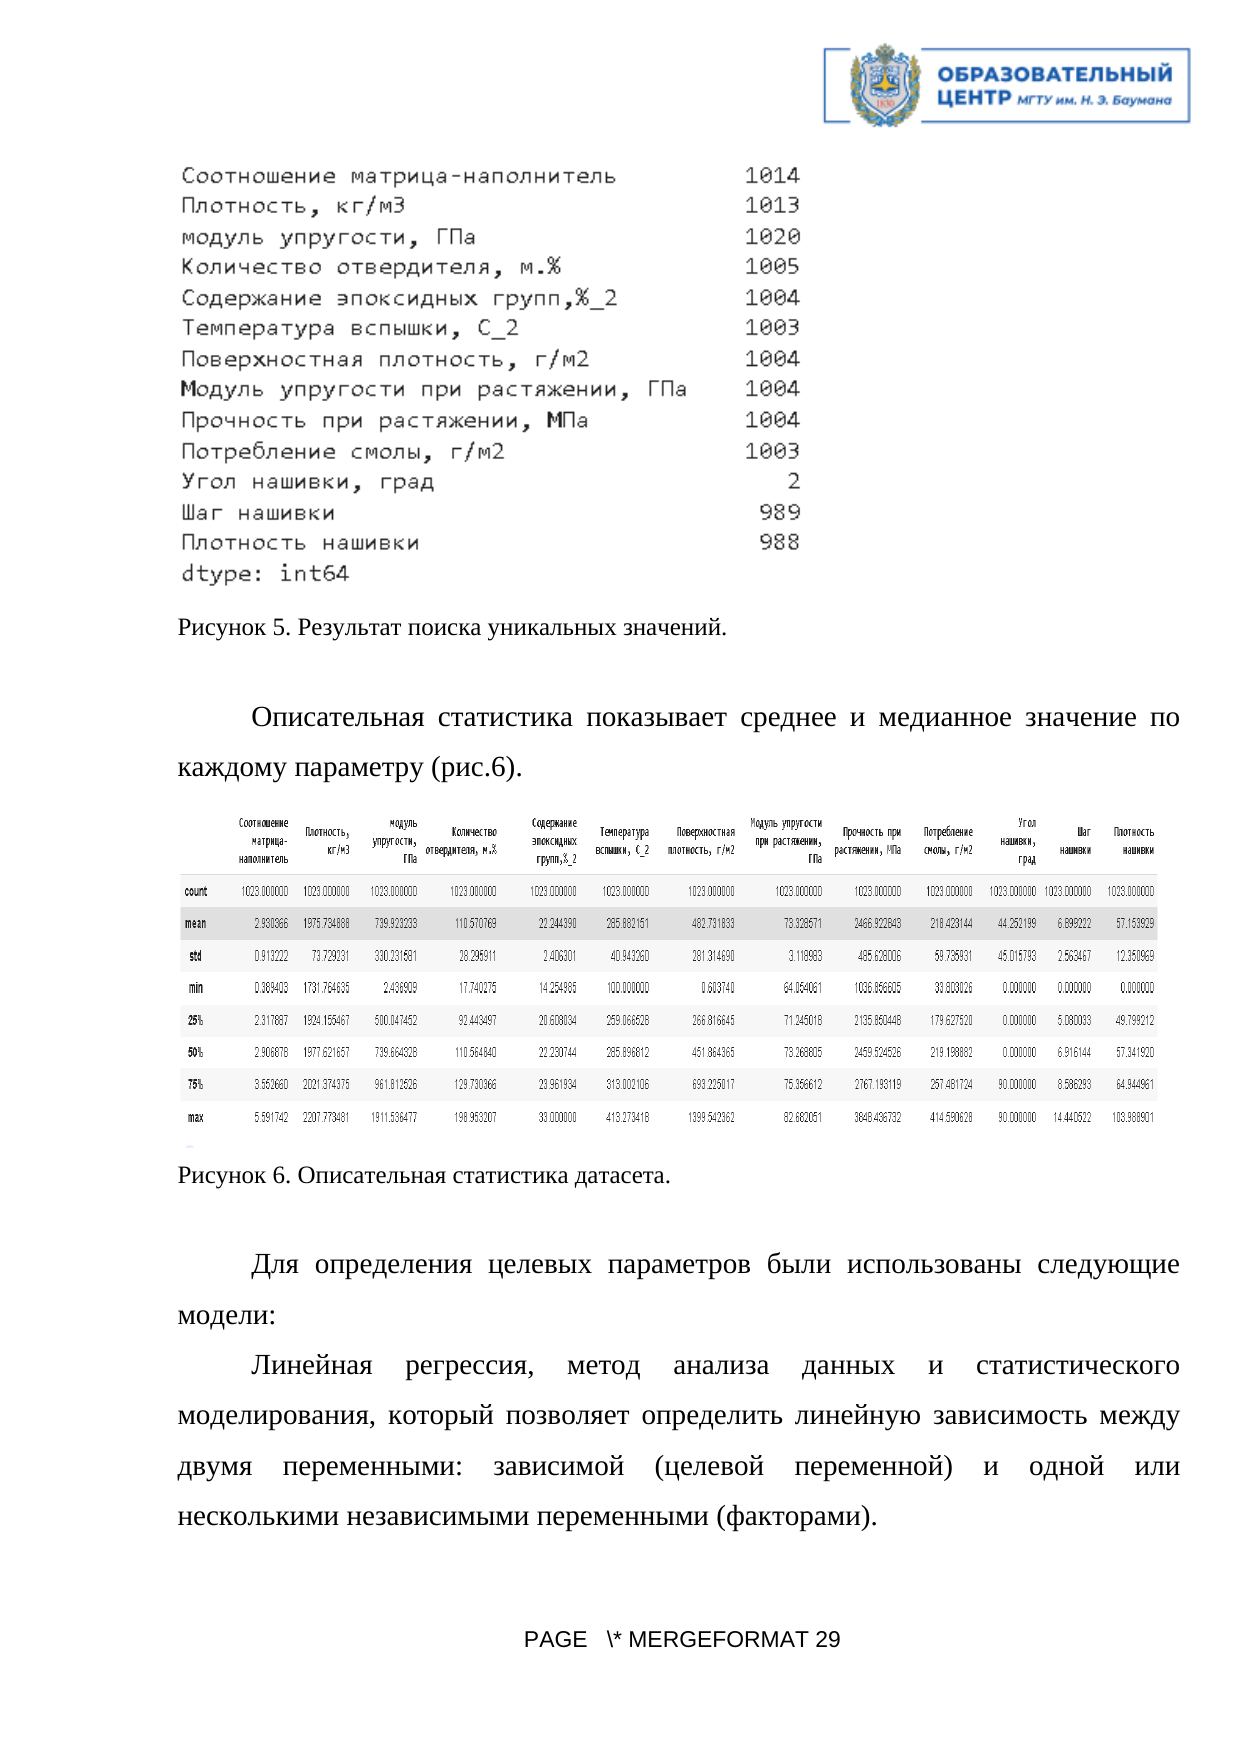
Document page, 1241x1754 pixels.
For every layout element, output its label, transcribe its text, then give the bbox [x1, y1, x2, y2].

text Линейная регрессия, метод анализа данных и статистического моделирования, который позволяет определить линейную зависимость между двумя переменными: зависимой (целевой переменной) и одной или несколькими независимыми переменными (факторами). [177, 1347, 1181, 1532]
picture [177, 155, 822, 600]
text Описательная статистика показывает среднее и медианное значение по каждому параметру (рис.6). [177, 699, 1181, 783]
picture [177, 799, 1165, 1148]
text Для определения целевых параметров были использованы следующие модели: [177, 1247, 1181, 1330]
text Рисунок 5. Результат поиска уникальных значений. [177, 612, 1181, 641]
text Рисунок 6. Описательная статистика датасета. [177, 1160, 1181, 1189]
picture [793, 20, 1240, 143]
